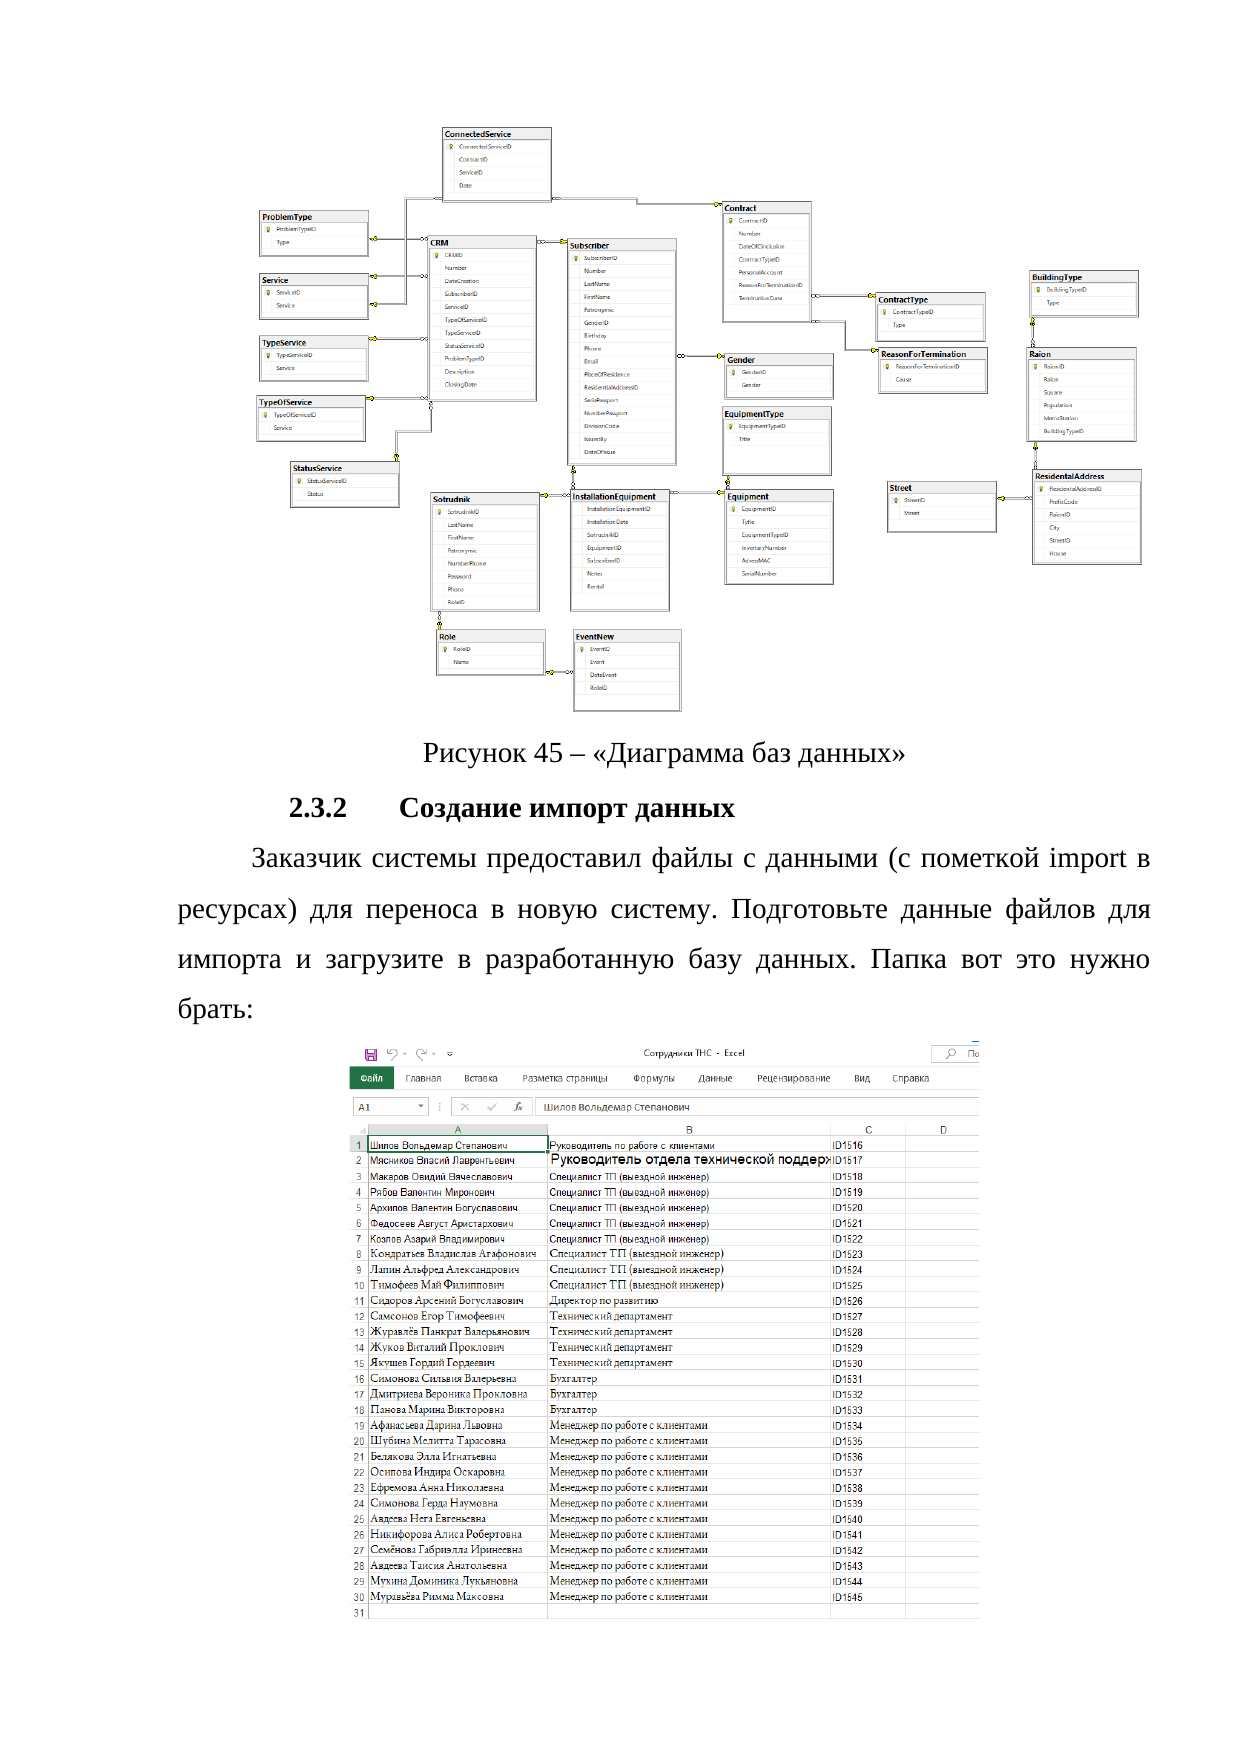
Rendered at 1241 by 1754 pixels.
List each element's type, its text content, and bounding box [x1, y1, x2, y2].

picture [177, 118, 1152, 719]
picture [349, 1041, 980, 1619]
subtitle Создание импорт данных [288, 790, 1152, 824]
text Рисунок 45 – «Диаграмма баз данных» [177, 736, 1152, 769]
text Заказчик системы предоставил файлы с данными (с пометкой import в ресурсах) для переноса в новую систему. Подготовьте данные файлов для импорта и загрузите в разработанную базу данных. Папка вот это нужно брать: [177, 840, 1152, 1025]
